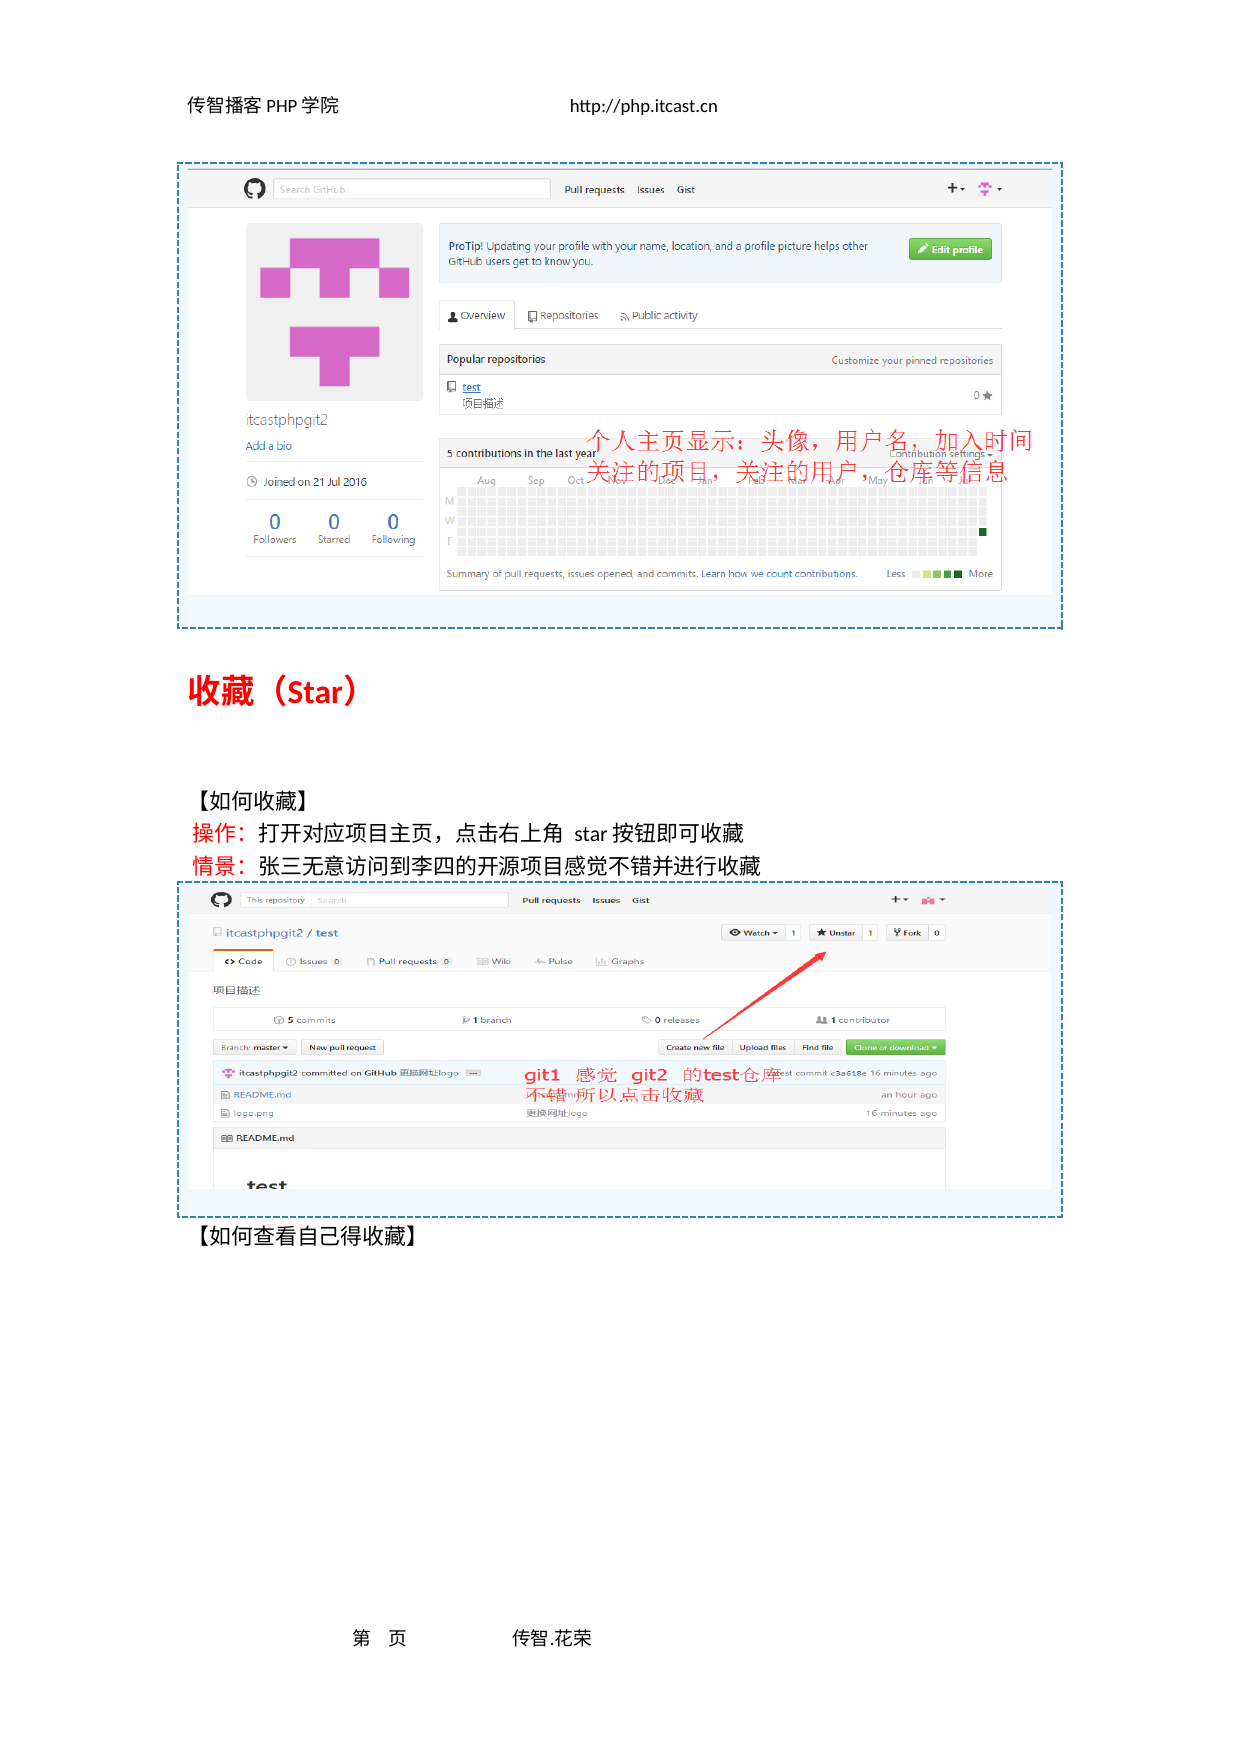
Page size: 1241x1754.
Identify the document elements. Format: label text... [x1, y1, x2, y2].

subtitle 收藏（Star） [187, 657, 1053, 722]
picture [187, 168, 1053, 595]
text 【如何收藏】 [187, 783, 1053, 816]
text 【如何查看自己得收藏】 [187, 1218, 1053, 1251]
text 情景：张三无意访问到李四的开源项目感觉不错并进行收藏 [187, 848, 1053, 881]
picture [187, 887, 1052, 1189]
text 操作：打开对应项目主页，点击右上角 star 按钮即可收藏 [187, 816, 1053, 848]
